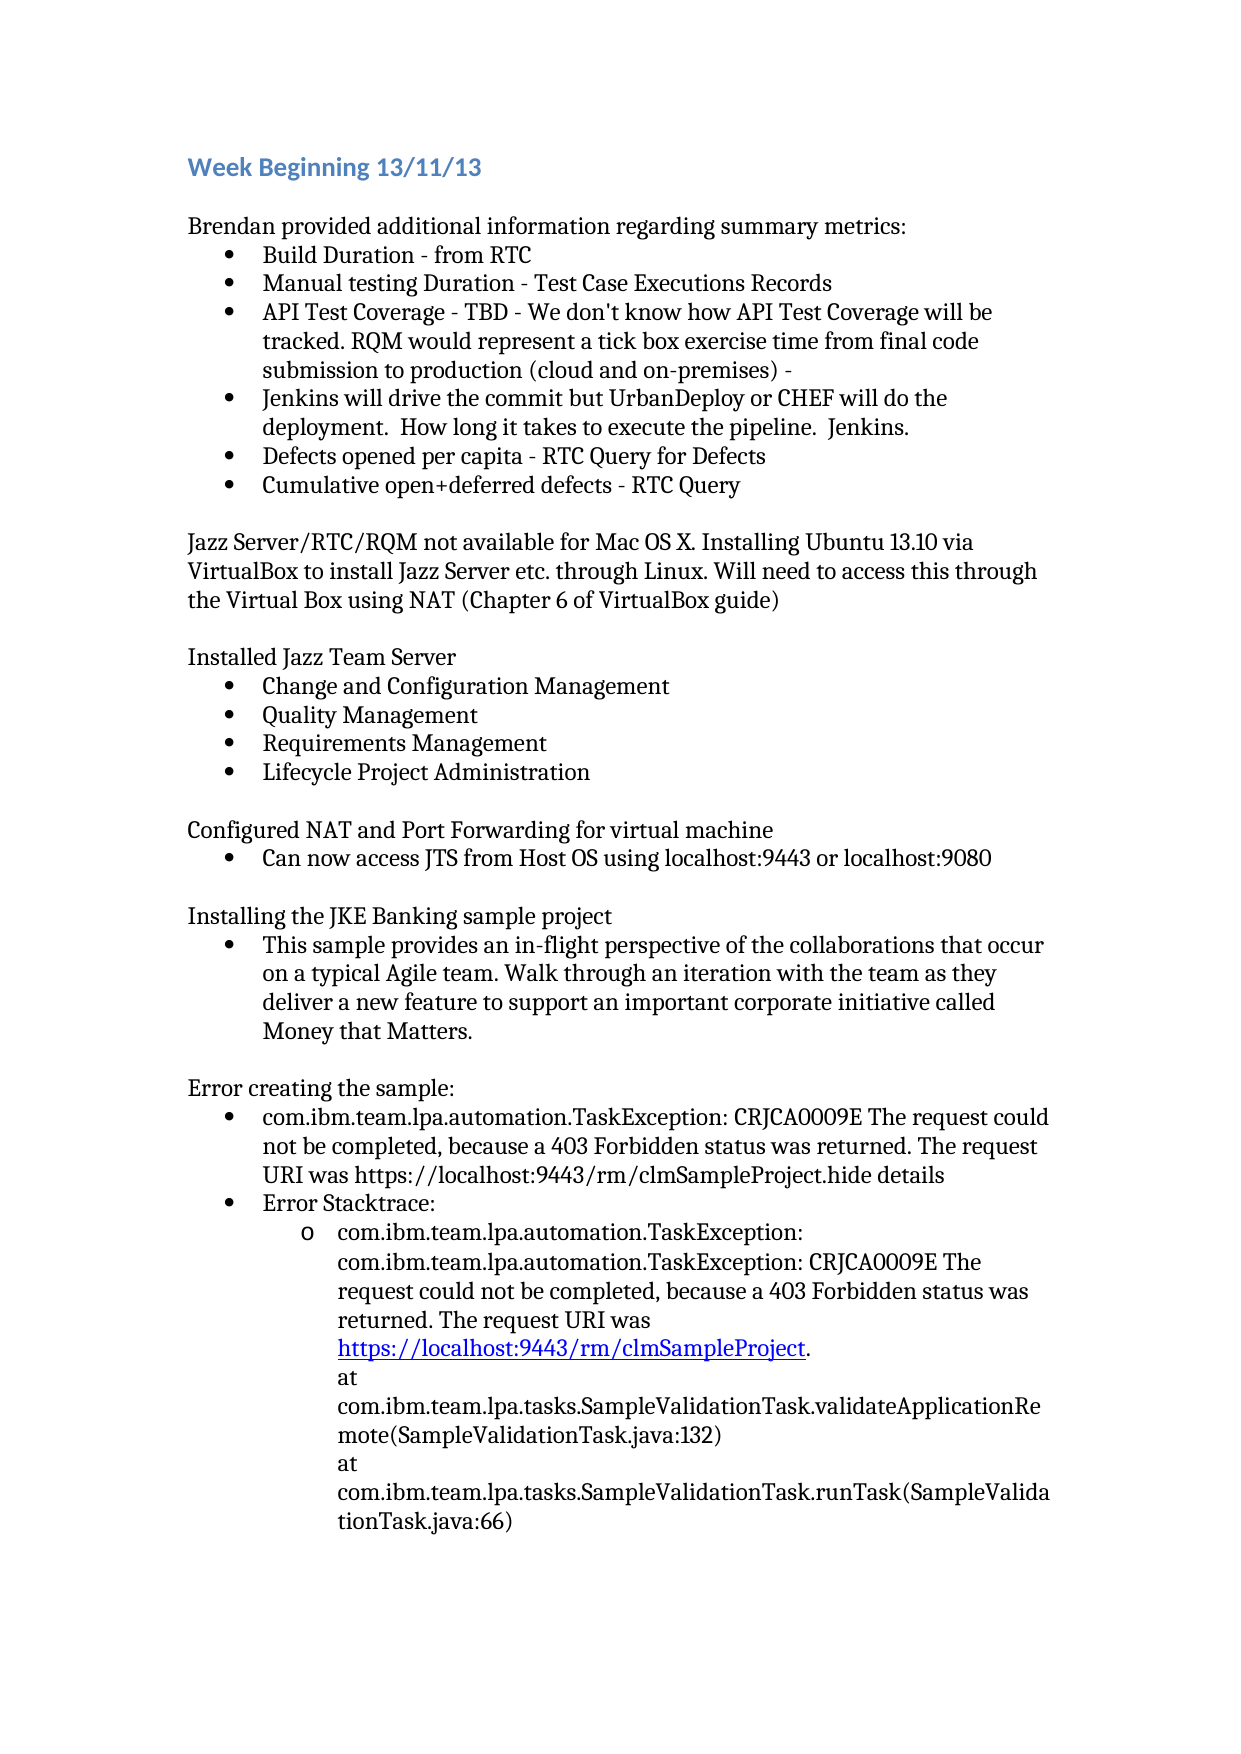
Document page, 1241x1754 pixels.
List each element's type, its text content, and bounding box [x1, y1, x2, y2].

list Jenkins will drive the commit but UrbanDeploy or CHEF will do the deployment. How long it takes to execute the pipeline. Jenkins. [225, 384, 1053, 442]
text Jazz Server/RTC/RQM not available for Mac OS X. Installing Ubuntu 13.10 via VirtualBox to install Jazz Server etc. through Linux. Will need to access this through the Virtual Box using NAT (Chapter 6 of VirtualBox guide) [187, 528, 1053, 614]
text Error creating the sample: [187, 1074, 1053, 1103]
subtitle Week Beginning 13/11/13 [187, 150, 1053, 183]
list API Test Coverage - TBD - We don't know how API Test Coverage will be tracked. RQM would represent a tick box exercise time from final code submission to production (cloud and on-premises) - [225, 298, 1053, 384]
list Can now access JTS from Host OS using localhost:9443 or localhost:9080 [225, 844, 1053, 873]
list Requirements Management [225, 729, 1053, 758]
list Cumulative open+deferred defects - RTC Query [225, 471, 1053, 499]
text at com.ibm.team.lpa.tasks.SampleValidationTask.runTask(SampleValidationTask.java:66) [337, 1449, 1053, 1536]
list Manual testing Duration - Test Case Executions Records [225, 269, 1053, 298]
list Quality Management [225, 701, 1053, 729]
text Brendan provided additional information regarding summary metrics: [187, 212, 1053, 241]
text Installed Jazz Team Server [187, 643, 1053, 672]
list com.ibm.team.lpa.automation.TaskException: CRJCA0009E The request could not be completed, because a 403 Forbidden status was returned. The request URI was https://localhost:9443/rm/clmSampleProject.hide details [225, 1103, 1053, 1189]
text Configured NAT and Port Forwarding for virtual machine [187, 816, 1053, 844]
list at com.ibm.team.lpa.tasks.SampleValidationTask.validateApplicationRemote(SampleValidationTask.java:132) [337, 1363, 1053, 1449]
list Error Stacktrace: [225, 1189, 1053, 1218]
list This sample provides an in-flight perspective of the collaborations that occur on a typical Agile team. Walk through an iteration with the team as they deliver a new feature to support an important corporate initiative called Money that Matters. [225, 931, 1053, 1046]
list Lifecycle Project Administration [225, 758, 1053, 787]
list Change and Configuration Management [225, 672, 1053, 701]
list Defects opened per capita - RTC Query for Defects [225, 442, 1053, 471]
list Build Duration - from RTC [225, 241, 1053, 269]
text Installing the JKE Banking sample project [187, 902, 1053, 931]
list com.ibm.team.lpa.automation.TaskException: com.ibm.team.lpa.automation.TaskException: CRJCA0009E The request could not be completed, because a 403 Forbidden status was returned. The request URI was https://localhost:9443/rm/clmSampleProject. [300, 1218, 1053, 1363]
